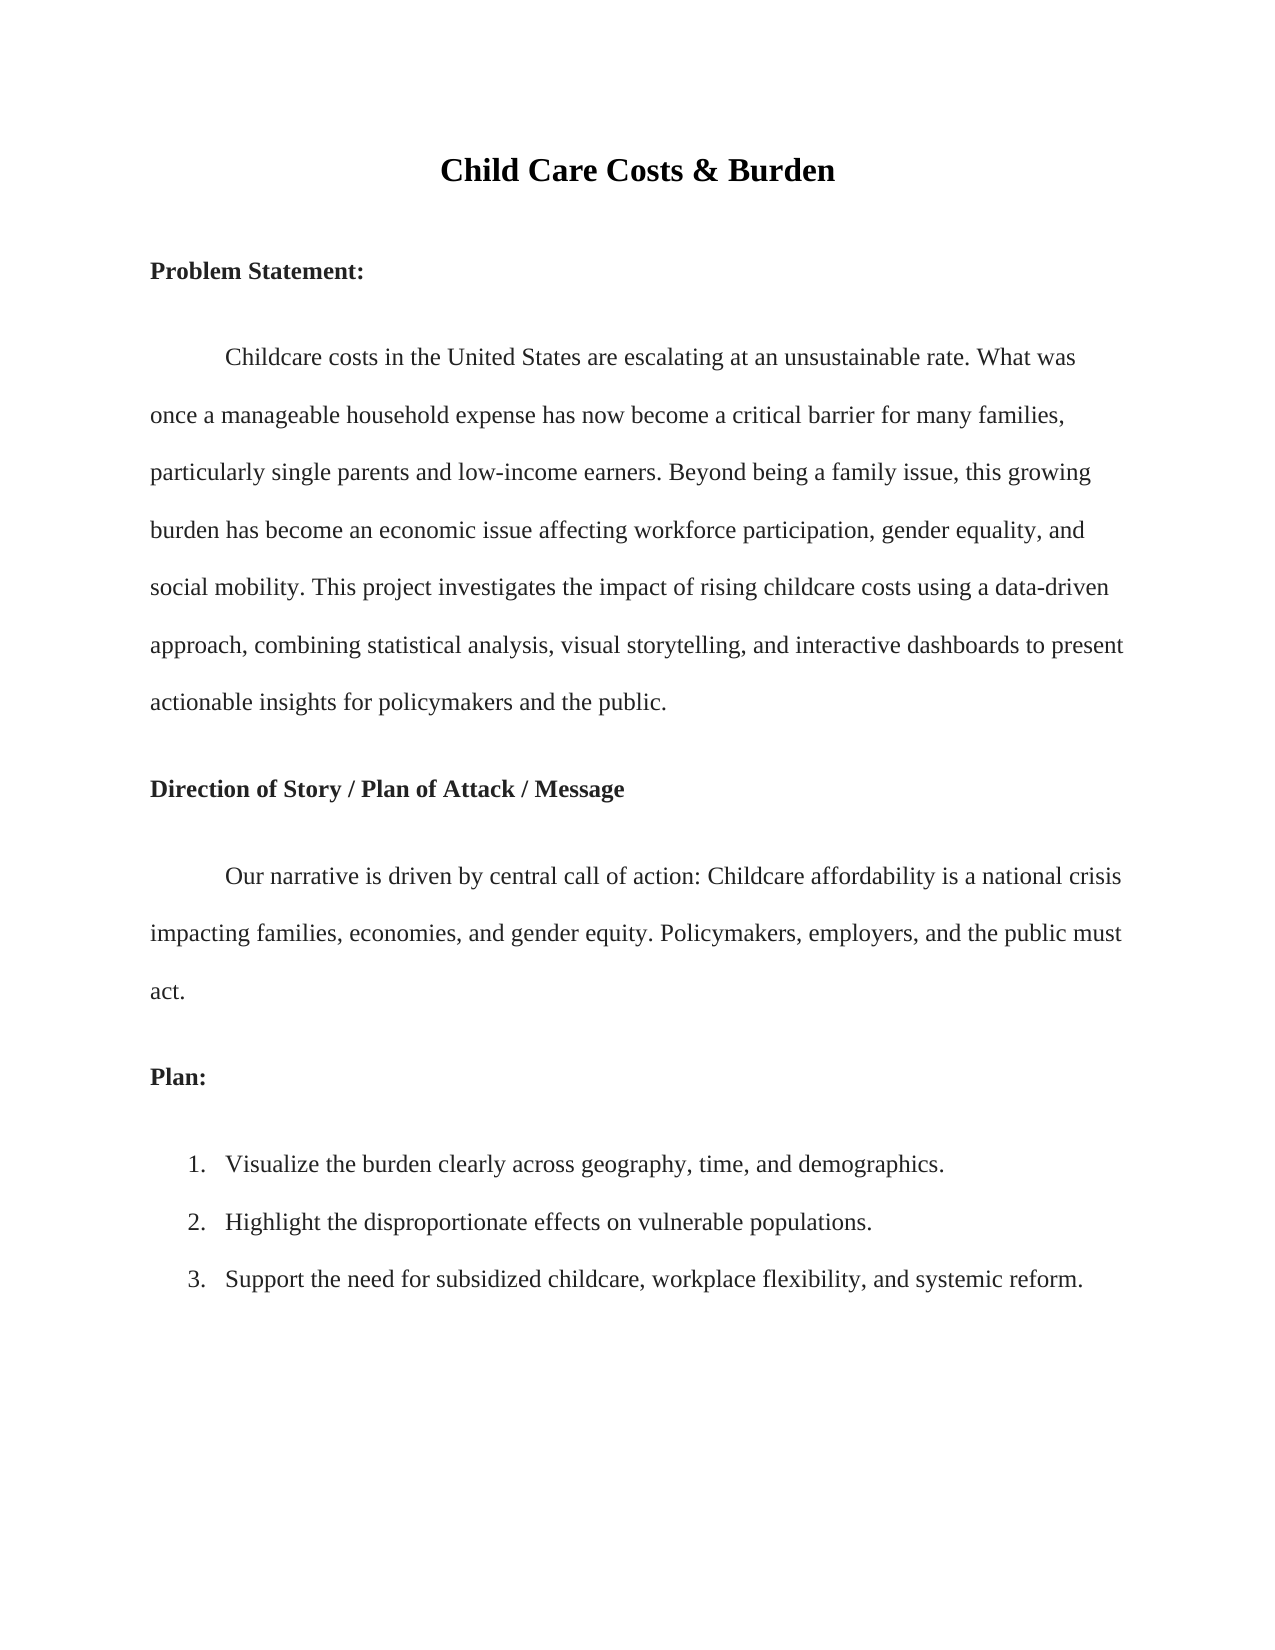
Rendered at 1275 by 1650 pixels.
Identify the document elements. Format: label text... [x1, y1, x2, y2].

list Support the need for subsidized childcare, workplace flexibility, and systemic reform. [187, 1264, 1125, 1293]
text Our narrative is driven by central call of action: Childcare affordability is a national crisis impacting families, economies, and gender equity. Policymakers, employers, and the public must act. [150, 861, 1125, 1004]
text Child Care Costs & Burden [150, 150, 1125, 188]
text Childcare costs in the United States are escalating at an unsustainable rate. What was once a manageable household expense has now become a critical barrier for many families, particularly single parents and low-income earners. Beyond being a family issue, this growing burden has become an economic issue affecting workforce participation, gender equality, and social mobility. This project investigates the impact of rising childcare costs using a data-driven approach, combining statistical analysis, visual storytelling, and interactive dashboards to present actionable insights for policymakers and the public. [150, 342, 1125, 716]
list Visualize the burden clearly across geography, time, and demographics. [187, 1149, 1125, 1178]
text Direction of Story / Plan of Attack / Message [150, 774, 1125, 803]
text Problem Statement: [150, 256, 1125, 284]
text Plan: [150, 1062, 1125, 1091]
list Highlight the disproportionate effects on vulnerable populations. [187, 1207, 1125, 1235]
